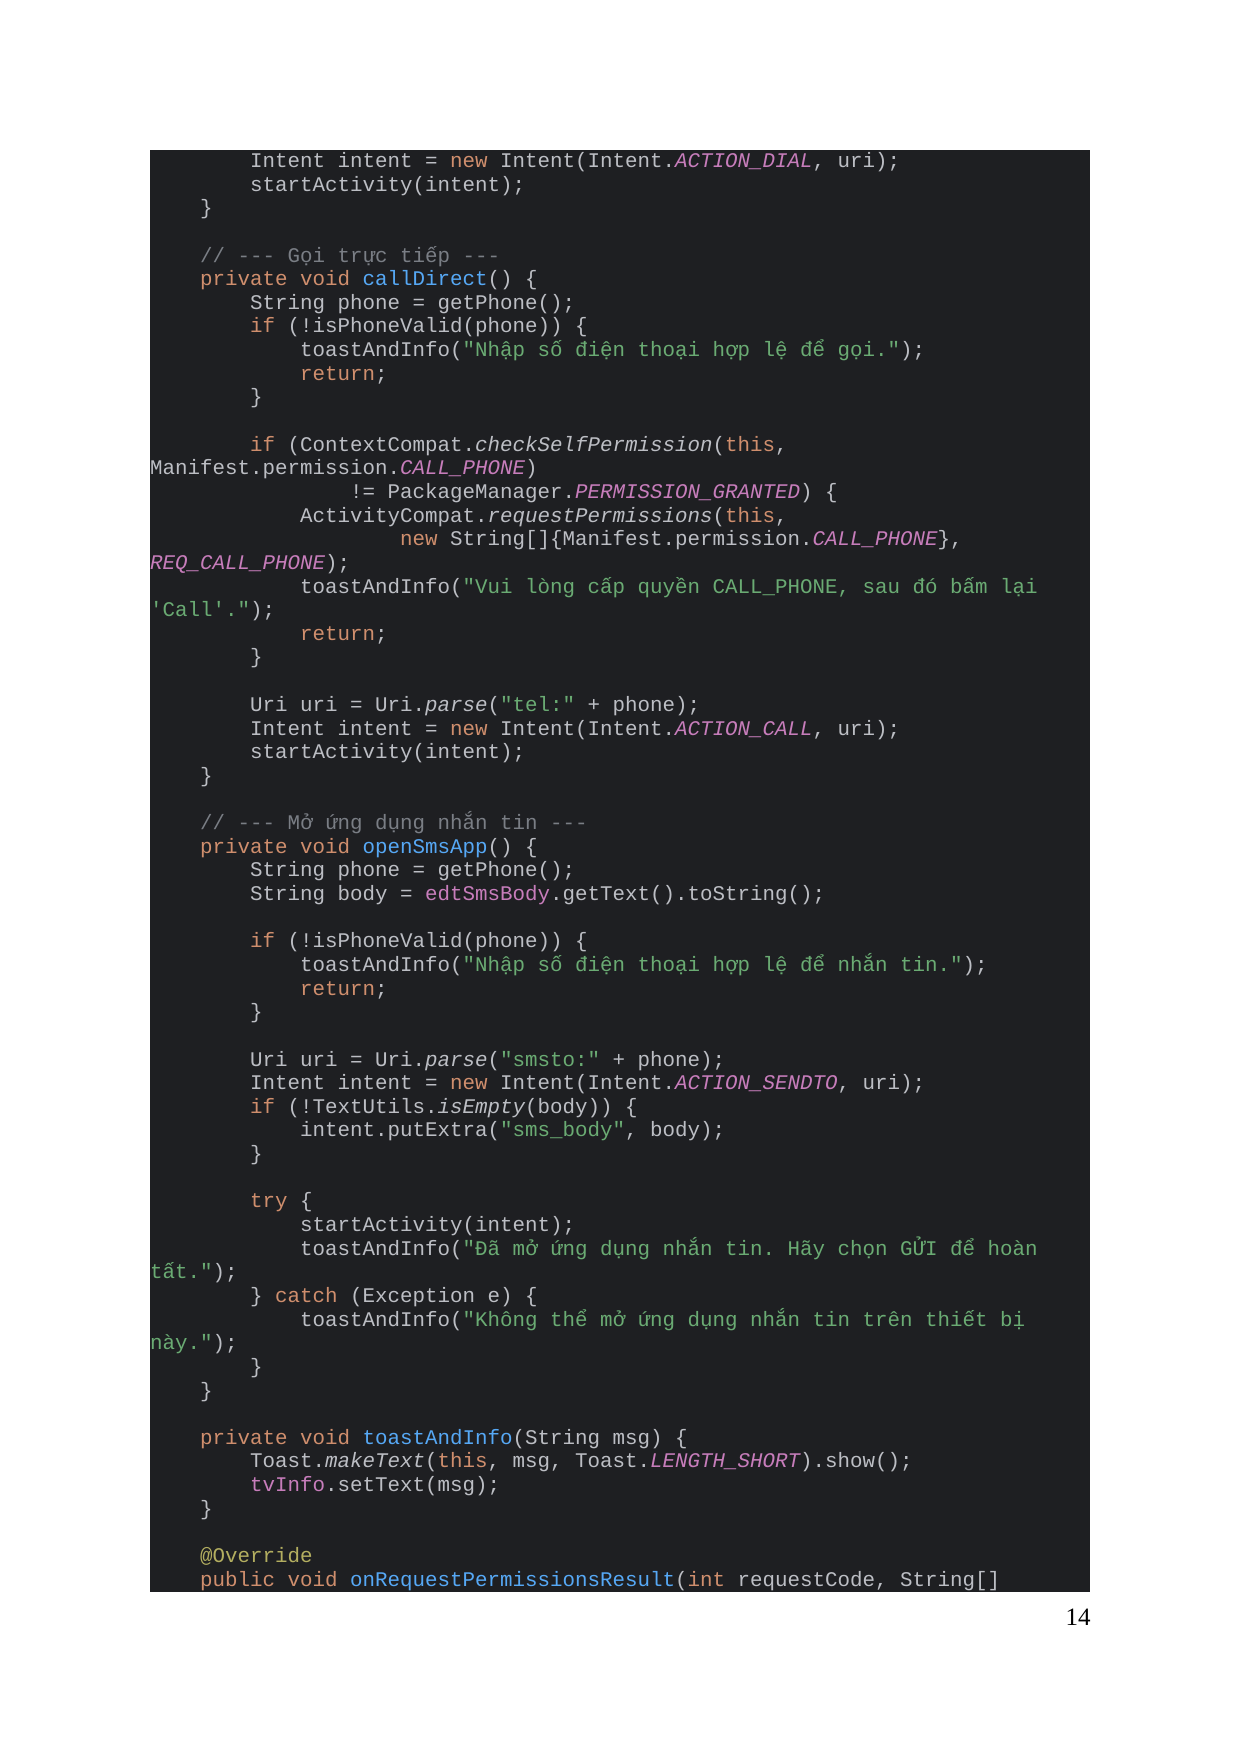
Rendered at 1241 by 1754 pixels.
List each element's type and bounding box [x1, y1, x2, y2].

text [150, 150, 1090, 1592]
